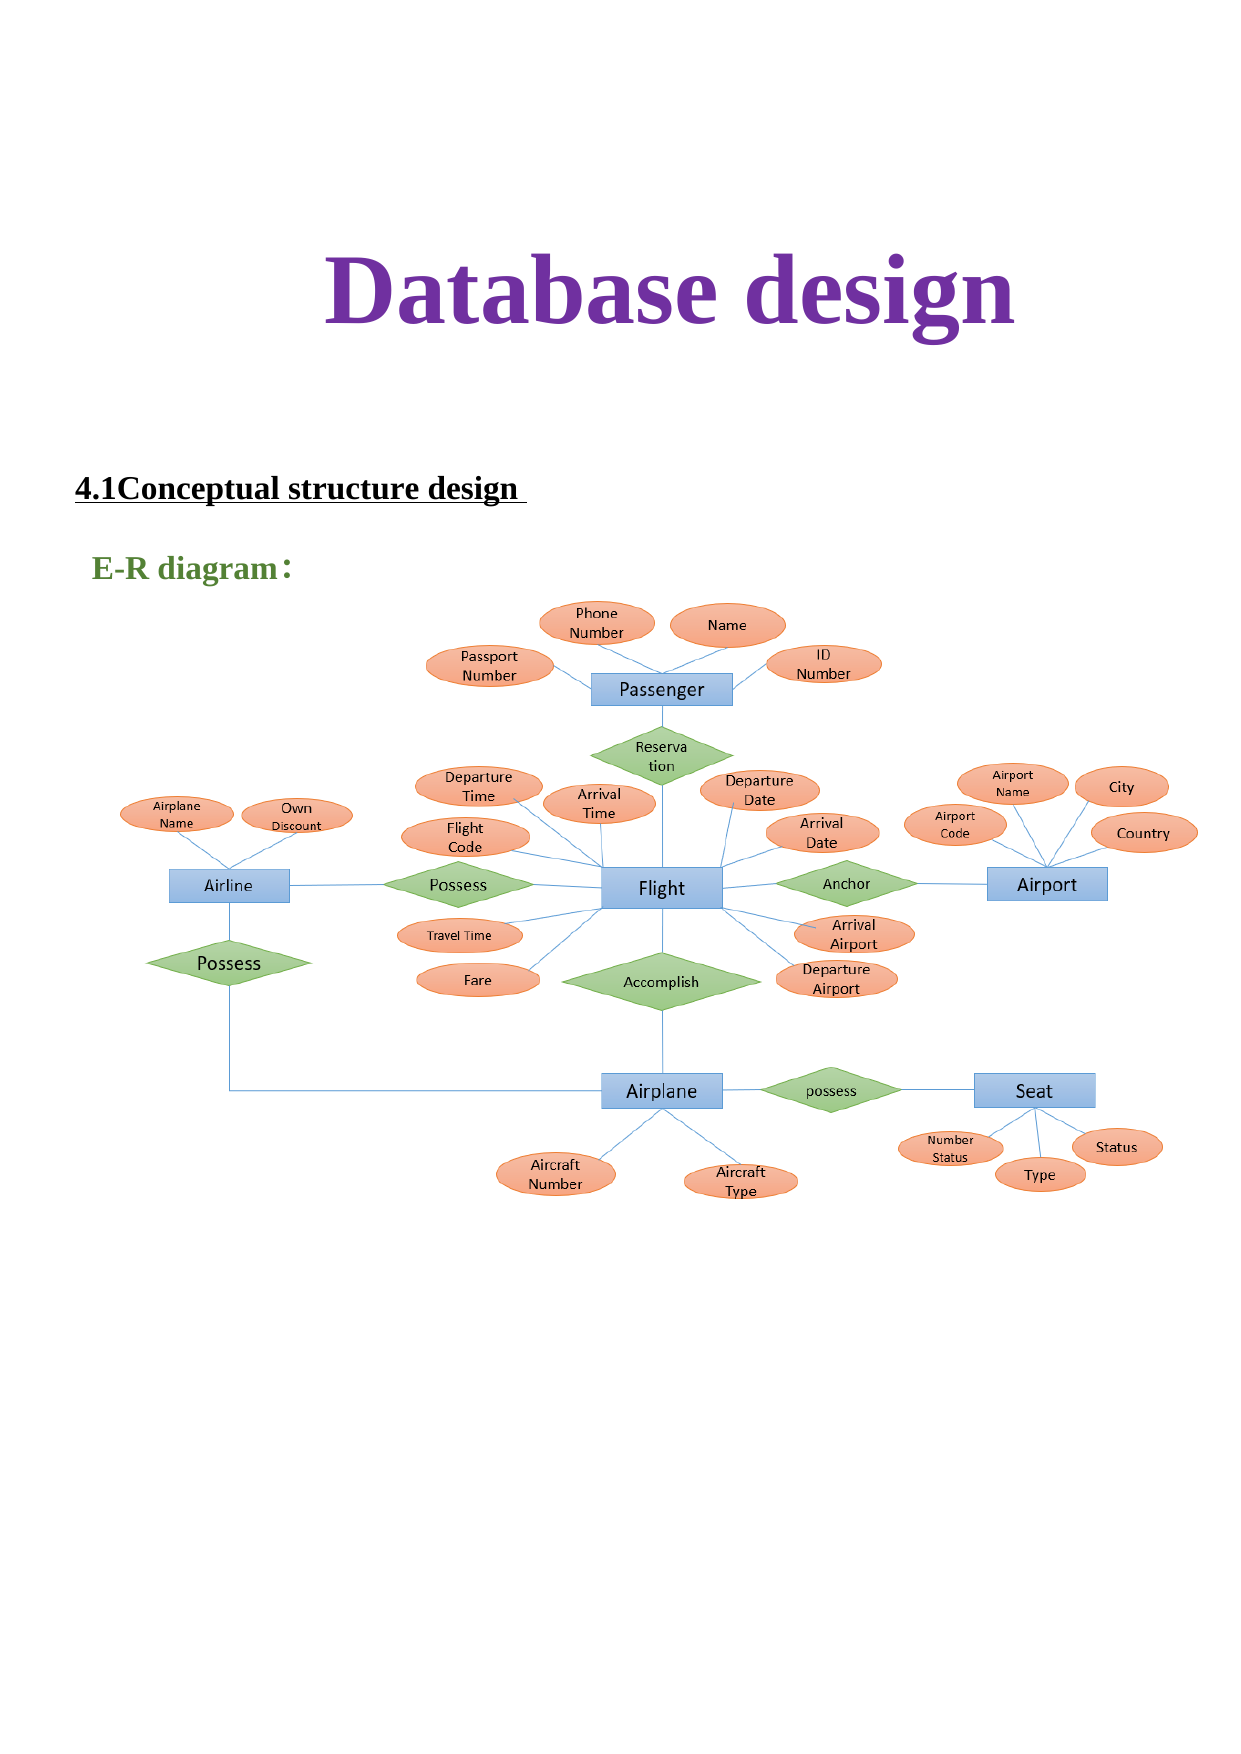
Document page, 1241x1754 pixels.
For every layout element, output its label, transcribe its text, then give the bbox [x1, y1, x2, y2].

text E-R diagram： [75, 532, 1165, 597]
picture [118, 597, 1209, 1204]
subtitle 4.1Conceptual structure design [75, 455, 1165, 520]
text Database design [75, 222, 1165, 352]
